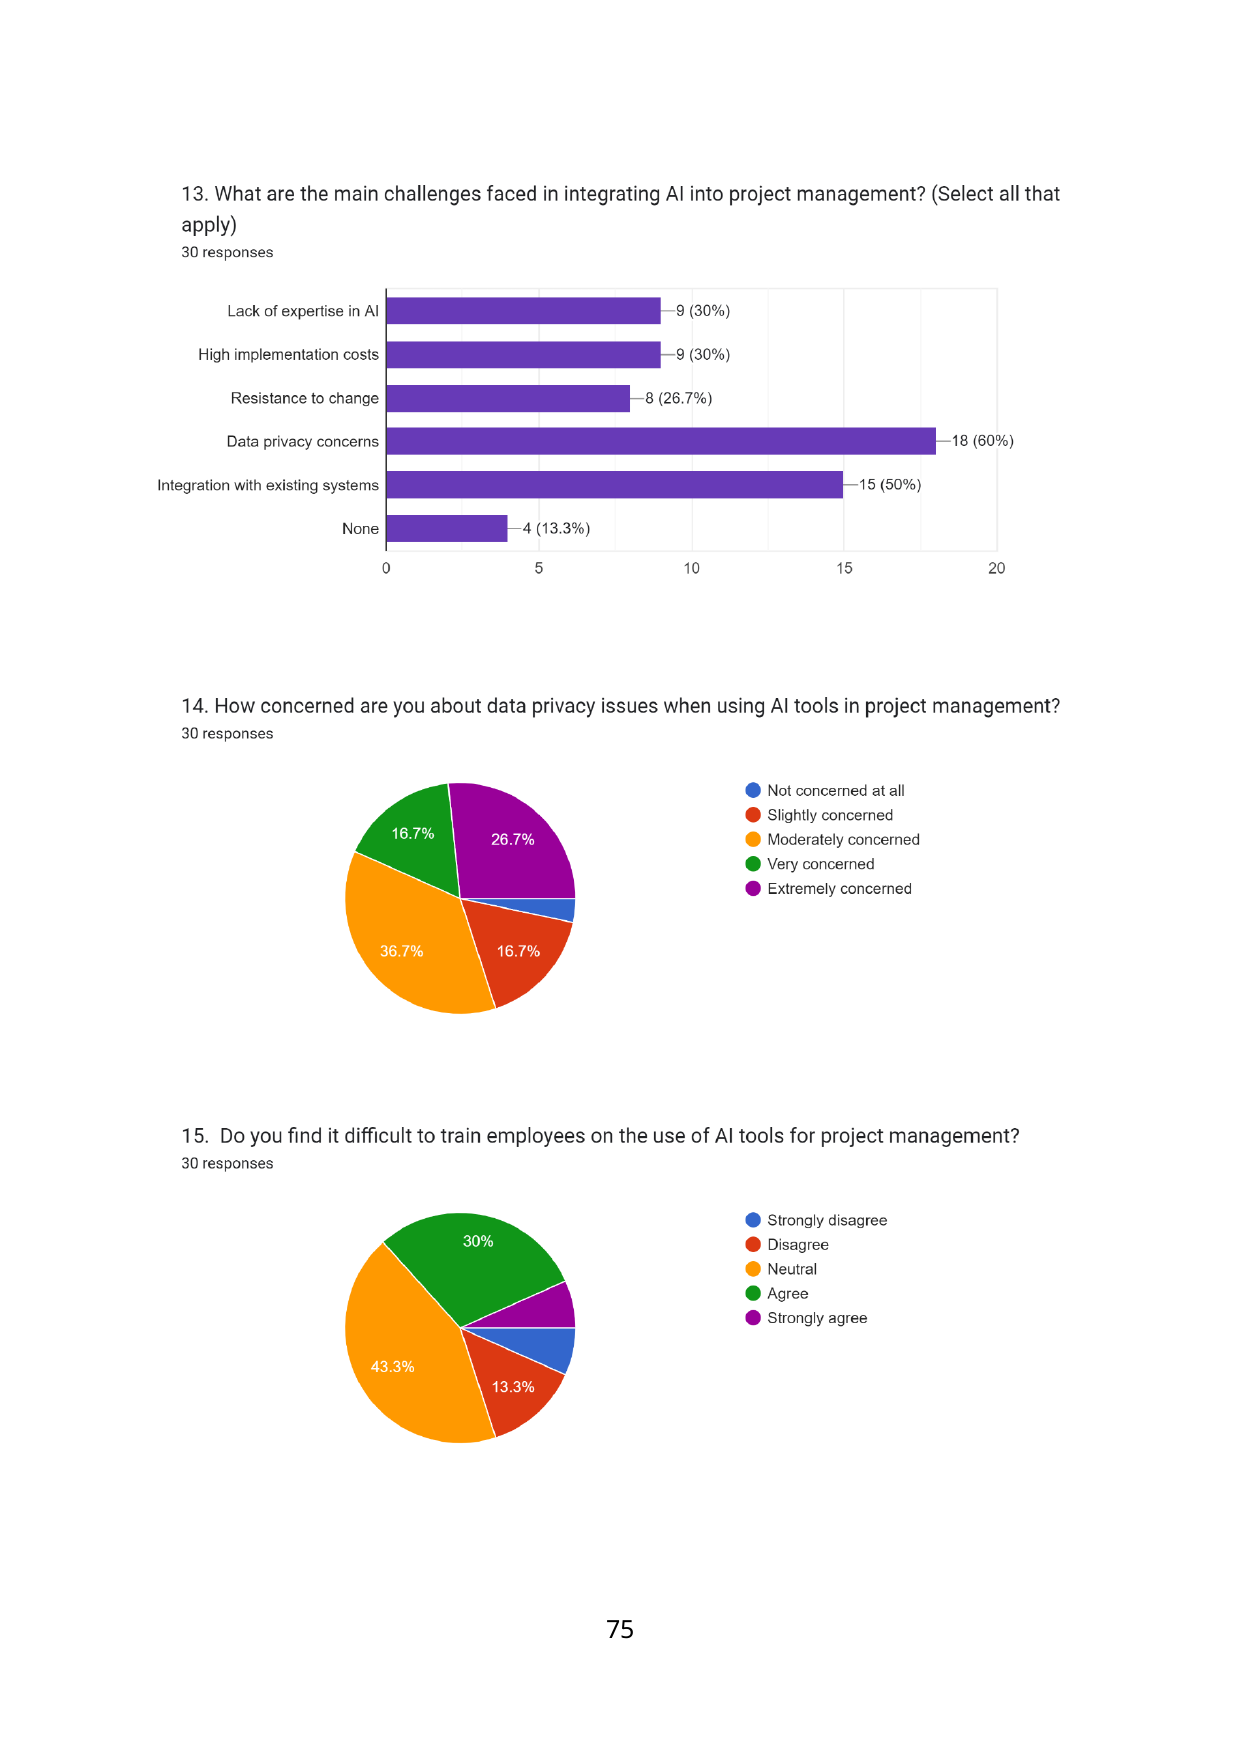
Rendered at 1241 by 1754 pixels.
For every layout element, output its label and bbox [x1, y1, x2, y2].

picture [150, 1091, 1091, 1487]
picture [150, 150, 1091, 628]
picture [150, 661, 1091, 1058]
